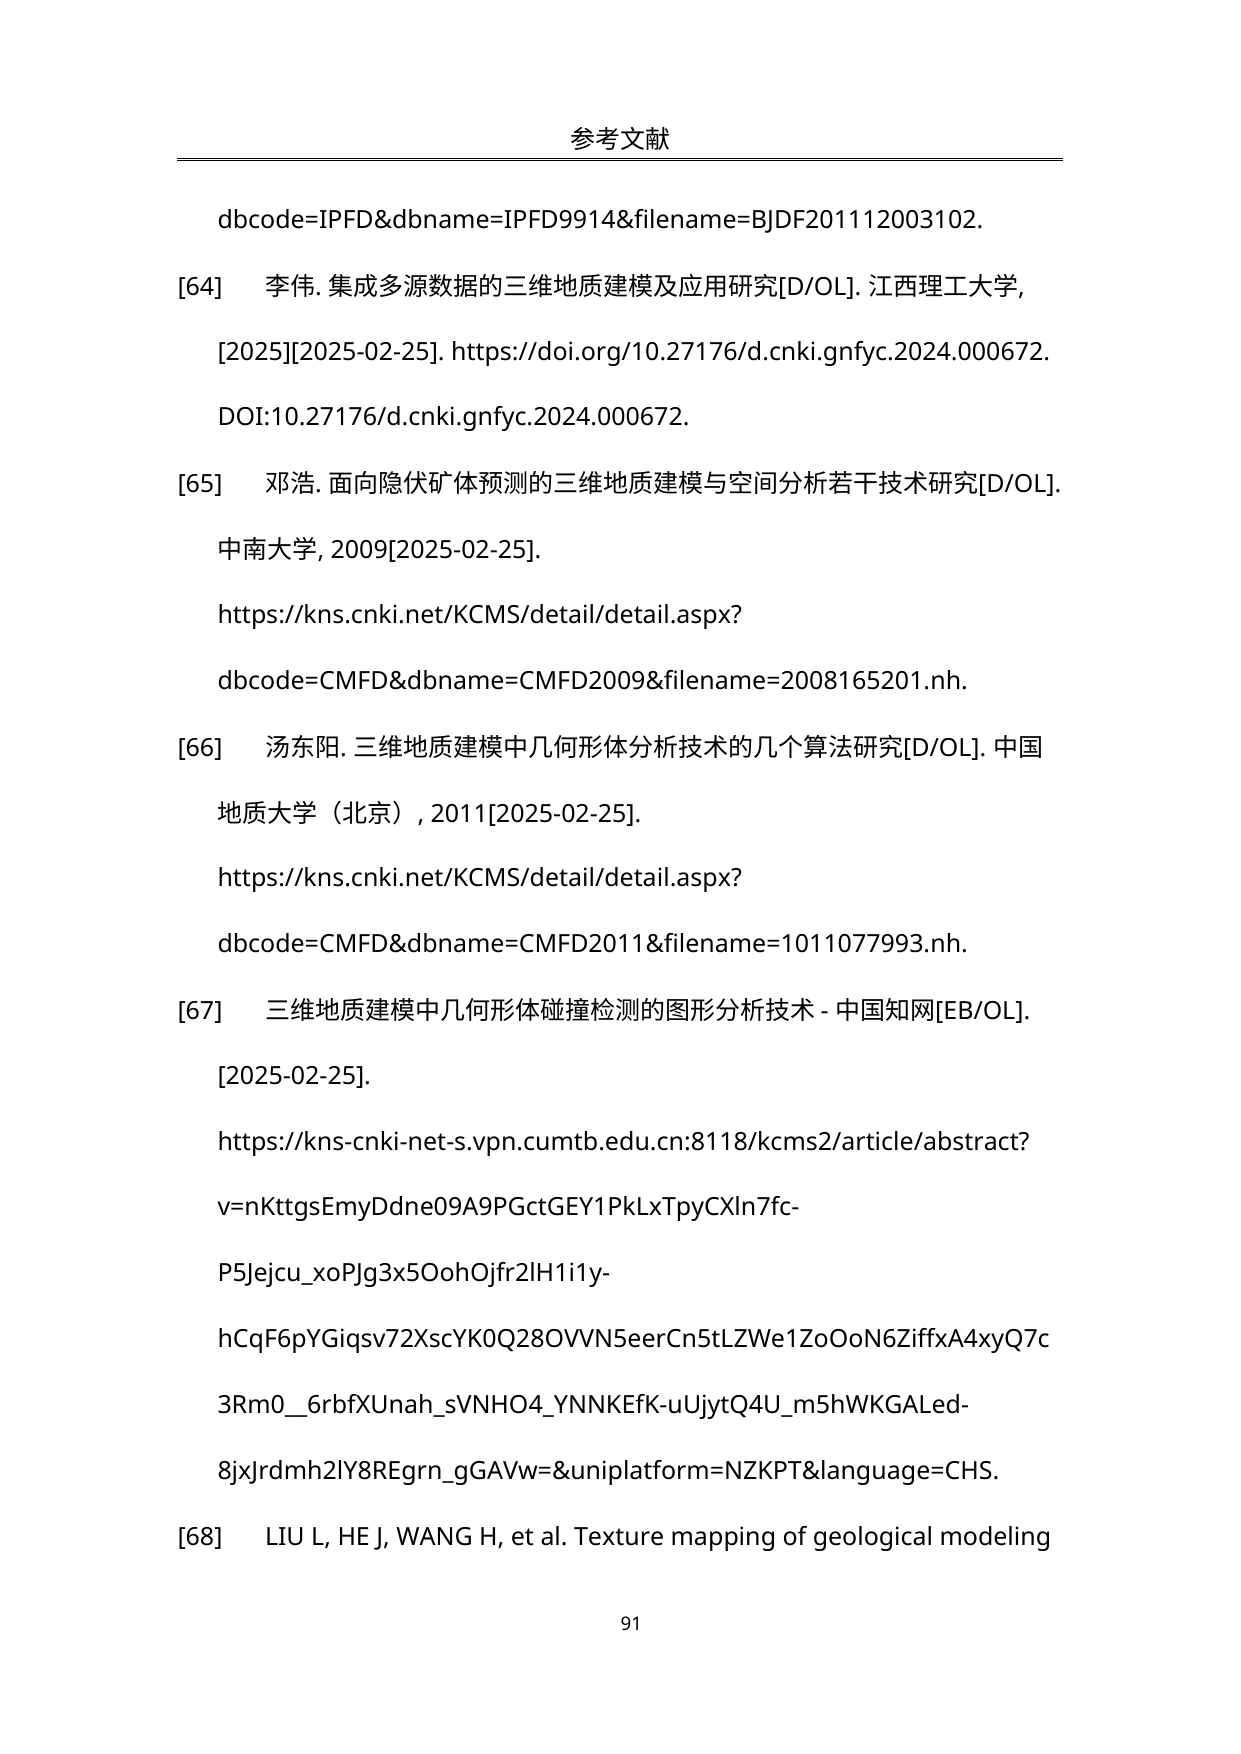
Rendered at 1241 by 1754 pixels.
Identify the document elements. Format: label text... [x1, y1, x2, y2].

text [64] 李伟. 集成多源数据的三维地质建模及应用研究[D/OL]. 江西理工大学, [2025][2025-02-25]. https://doi.org/10.27176/d.cnki.gnfyc.2024.000672. DOI:10.27176/d.cnki.gnfyc.2024.000672. [177, 252, 1063, 449]
text [65] 邓浩. 面向隐伏矿体预测的三维地质建模与空间分析若干技术研究[D/OL]. 中南大学, 2009[2025-02-25]. https://kns.cnki.net/KCMS/detail/detail.aspx?dbcode=CMFD&dbname=CMFD2009&filename=2008165201.nh. [177, 449, 1063, 712]
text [177, 1502, 1063, 1568]
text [177, 186, 1063, 252]
text [66] 汤东阳. 三维地质建模中几何形体分析技术的几个算法研究[D/OL]. 中国地质大学（北京）, 2011[2025-02-25]. https://kns.cnki.net/KCMS/detail/detail.aspx?dbcode=CMFD&dbname=CMFD2011&filename=1011077993.nh. [177, 712, 1063, 976]
text [67] 三维地质建模中几何形体碰撞检测的图形分析技术 - 中国知网[EB/OL]. [2025-02-25]. https://kns-cnki-net-s.vpn.cumtb.edu.cn:8118/kcms2/article/abstract?v=nKttgsEmyDdne09A9PGctGEY1PkLxTpyCXln7fc-P5Jejcu_xoPJg3x5OohOjfr2lH1i1y-hCqF6pYGiqsv72XscYK0Q28OVVN5eerCn5tLZWe1ZoOoN6ZiffxA4xyQ7c3Rm0__6rbfXUnah_sVNHO4_YNNKEfK-uUjytQ4U_m5hWKGALed-8jxJrdmh2lY8REgrn_gGAVw=&uniplatform=NZKPT&language=CHS. [177, 976, 1063, 1502]
